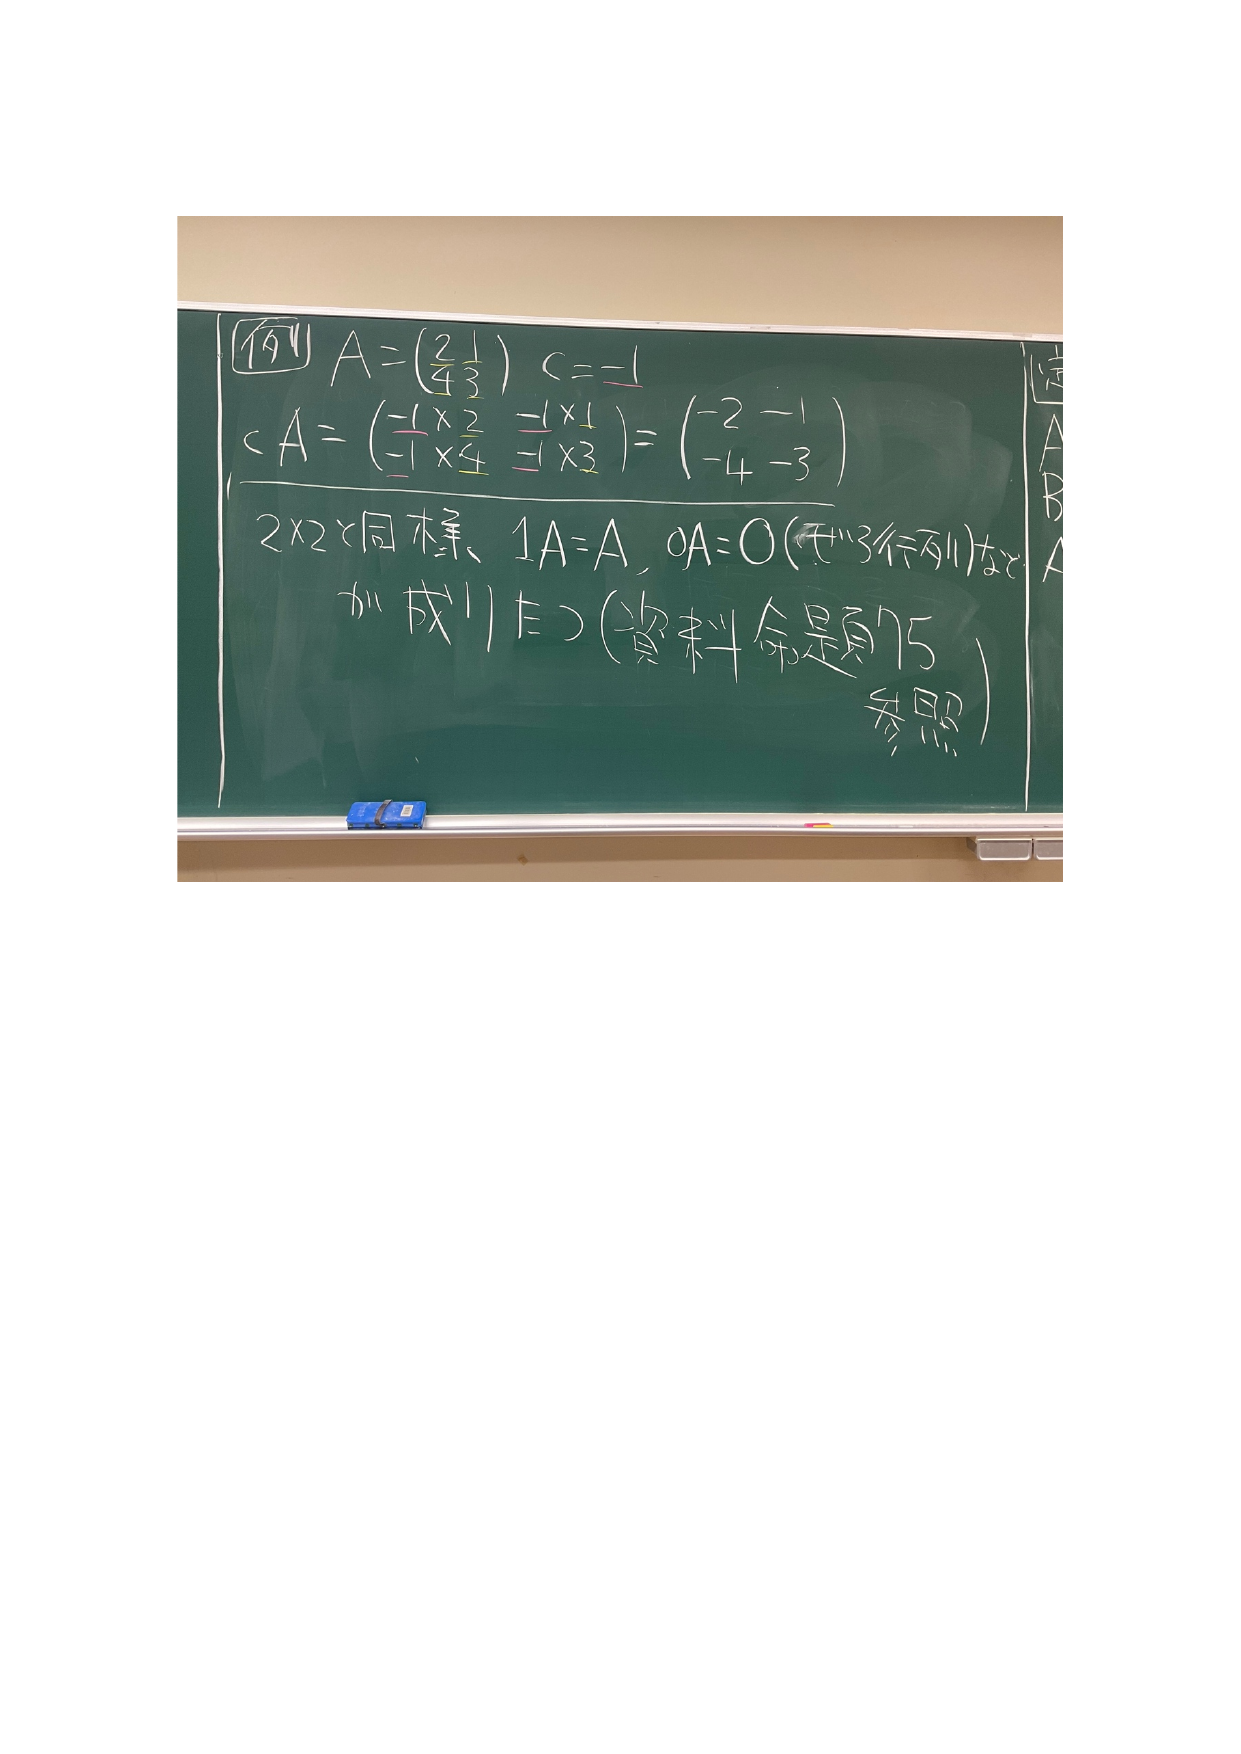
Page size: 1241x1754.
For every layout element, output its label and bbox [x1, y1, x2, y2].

picture [177, 216, 1063, 882]
